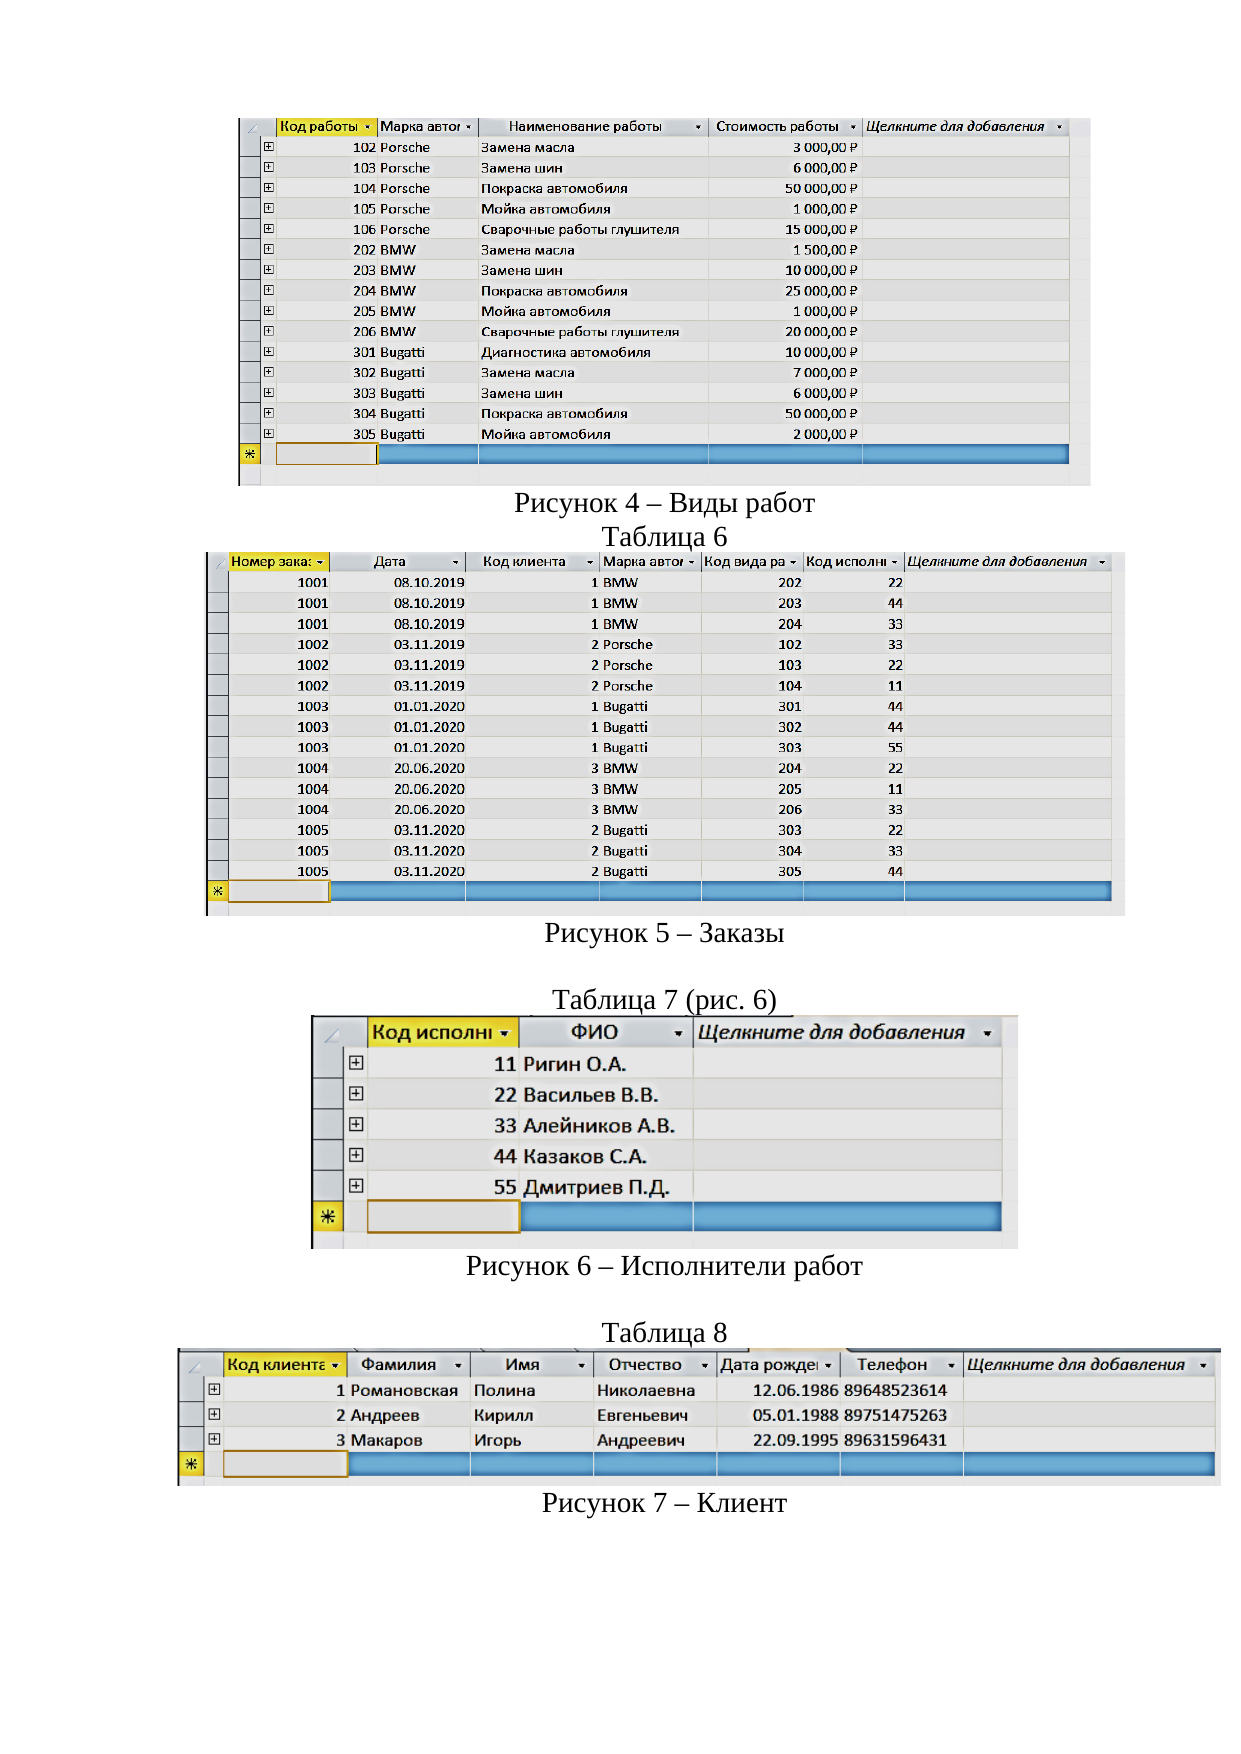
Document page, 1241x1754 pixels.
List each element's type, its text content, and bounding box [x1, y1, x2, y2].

picture [177, 1348, 1221, 1486]
text Рисунок 7 – Клиент [177, 1486, 1152, 1519]
picture [203, 552, 1125, 916]
text Таблица 6 [177, 519, 1152, 553]
picture [238, 118, 1091, 486]
text Таблица 7 (рис. 6) [177, 982, 1152, 1016]
text Рисунок 5 – Заказы [177, 915, 1152, 949]
text Таблица 8 [177, 1315, 1152, 1348]
text Рисунок 6 – Исполнители работ [177, 1248, 1152, 1282]
picture [310, 1015, 1019, 1249]
text Рисунок 4 – Виды работ [177, 486, 1152, 519]
